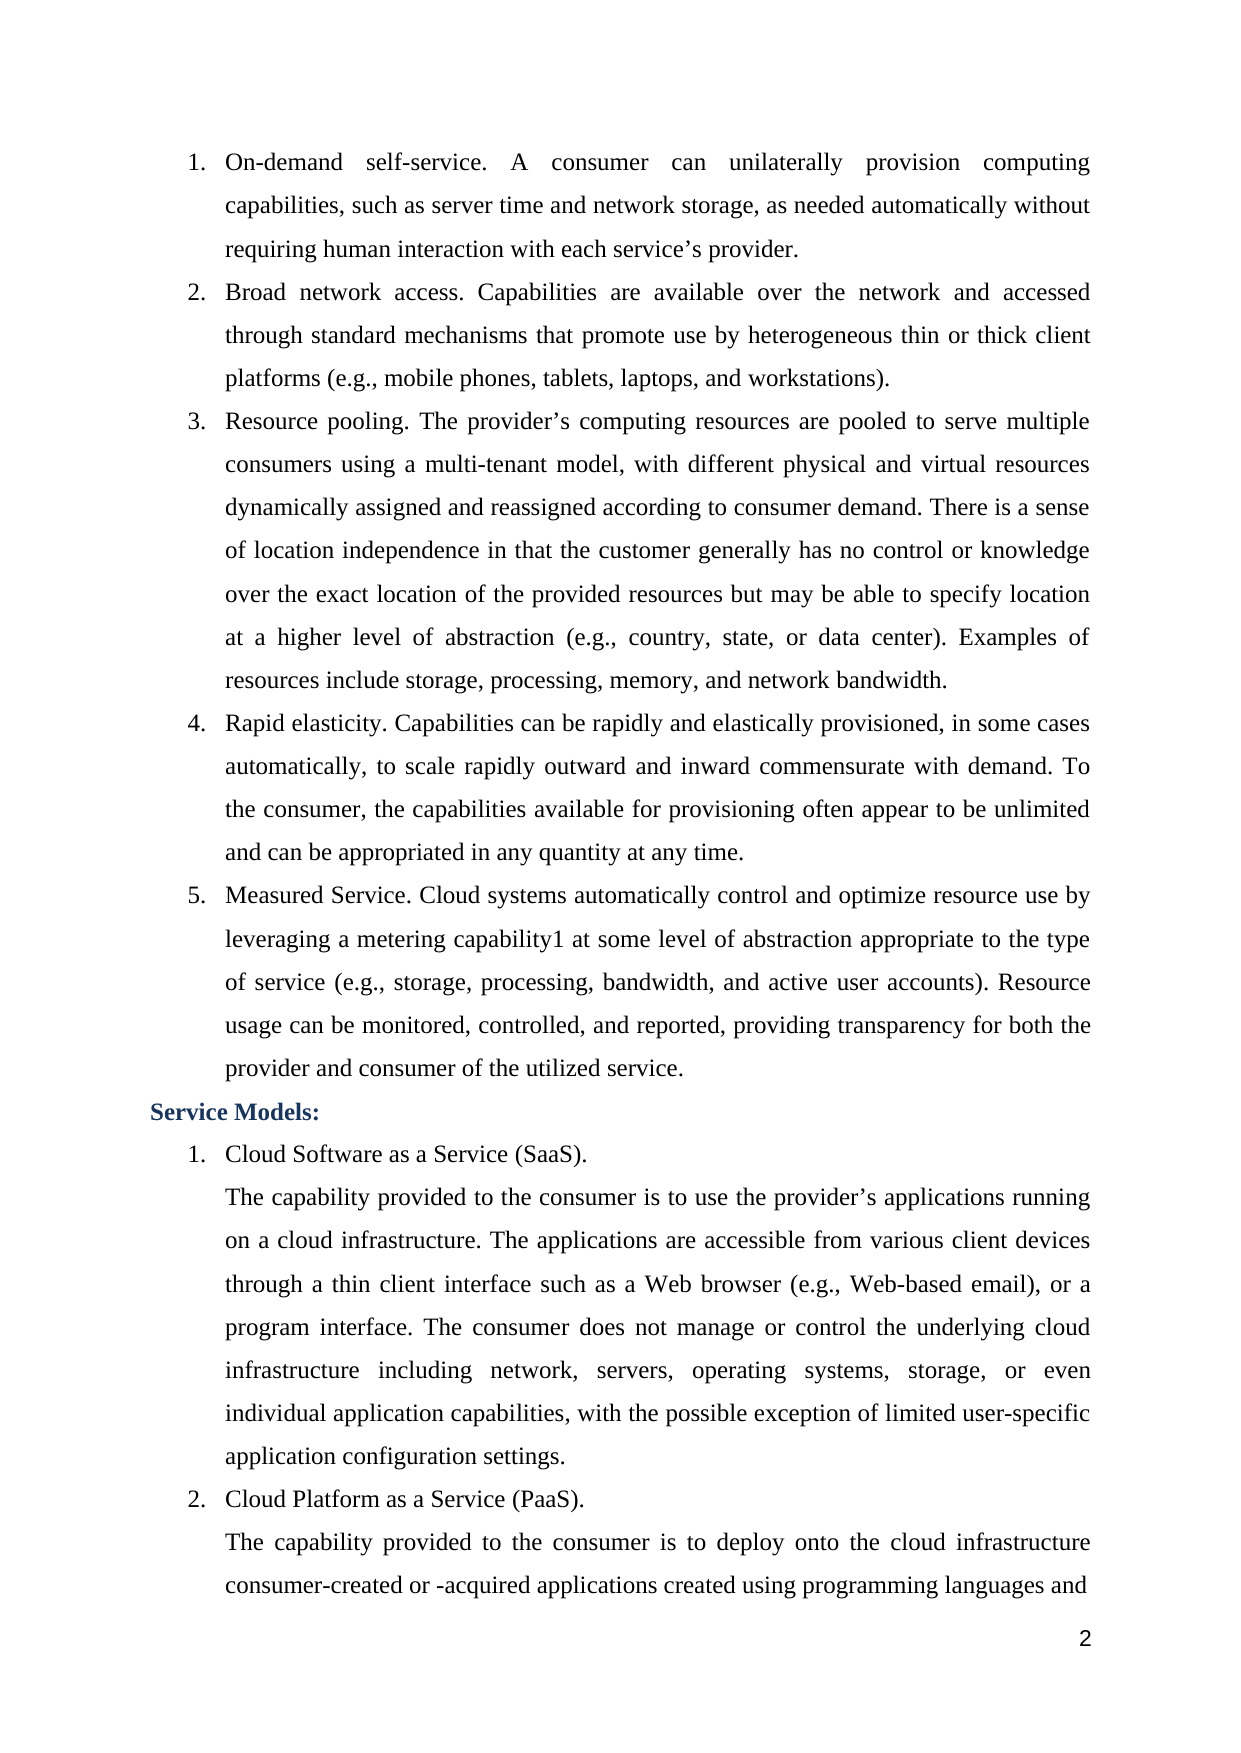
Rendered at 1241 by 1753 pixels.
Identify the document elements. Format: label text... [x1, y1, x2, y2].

list On-demand self-service. A consumer can unilaterally provision computing capabilities, such as server time and network storage, as needed automatically without requiring human interaction with each service’s provider. [187, 147, 1091, 262]
list Cloud Platform as a Service (PaaS). [187, 1484, 1136, 1513]
list Measured Service. Cloud systems automatically control and optimize resource use by leveraging a metering capability1 at some level of abstraction appropriate to the type of service (e.g., storage, processing, bandwidth, and active user accounts). Resource usage can be monitored, controlled, and reported, providing transparency for both the provider and consumer of the utilized service. [187, 881, 1092, 1082]
list Broad network access. Capabilities are available over the network and accessed through standard mechanisms that promote use by heterogeneous thin or thick client platforms (e.g., mobile phones, tablets, laptops, and workstations). [187, 277, 1092, 392]
list Rapid elasticity. Capabilities can be rapidly and elastically provisioned, in some cases automatically, to scale rapidly outward and inward commensurate with demand. To the consumer, the capabilities available for provisioning often appear to be unlimited and can be appropriated in any quantity at any time. [187, 708, 1091, 866]
list Cloud Software as a Service (SaaS). [187, 1139, 1136, 1168]
text The capability provided to the consumer is to use the provider’s applications running on a cloud infrastructure. The applications are accessible from various client devices through a thin client interface such as a Web browser (e.g., Web-based email), or a program interface. The consumer does not manage or control the underlying cloud infrastructure including network, servers, operating systems, storage, or even individual application capabilities, with the possible exception of limited user-specific application configuration settings. [225, 1182, 1092, 1470]
list Resource pooling. The provider’s computing resources are pooled to serve multiple consumers using a multi-tenant model, with different physical and virtual resources dynamically assigned and reassigned according to consumer demand. There is a sense of location independence in that the customer generally has no control or knowledge over the exact location of the provided resources but may be able to specify location at a higher level of abstraction (e.g., country, state, or data center). Examples of resources include storage, processing, memory, and network bandwidth. [187, 406, 1091, 694]
text The capability provided to the consumer is to deploy onto the cloud infrastructure consumer-created or -acquired applications created using programming languages and [225, 1527, 1091, 1599]
subtitle Service Models: [150, 1097, 1136, 1125]
